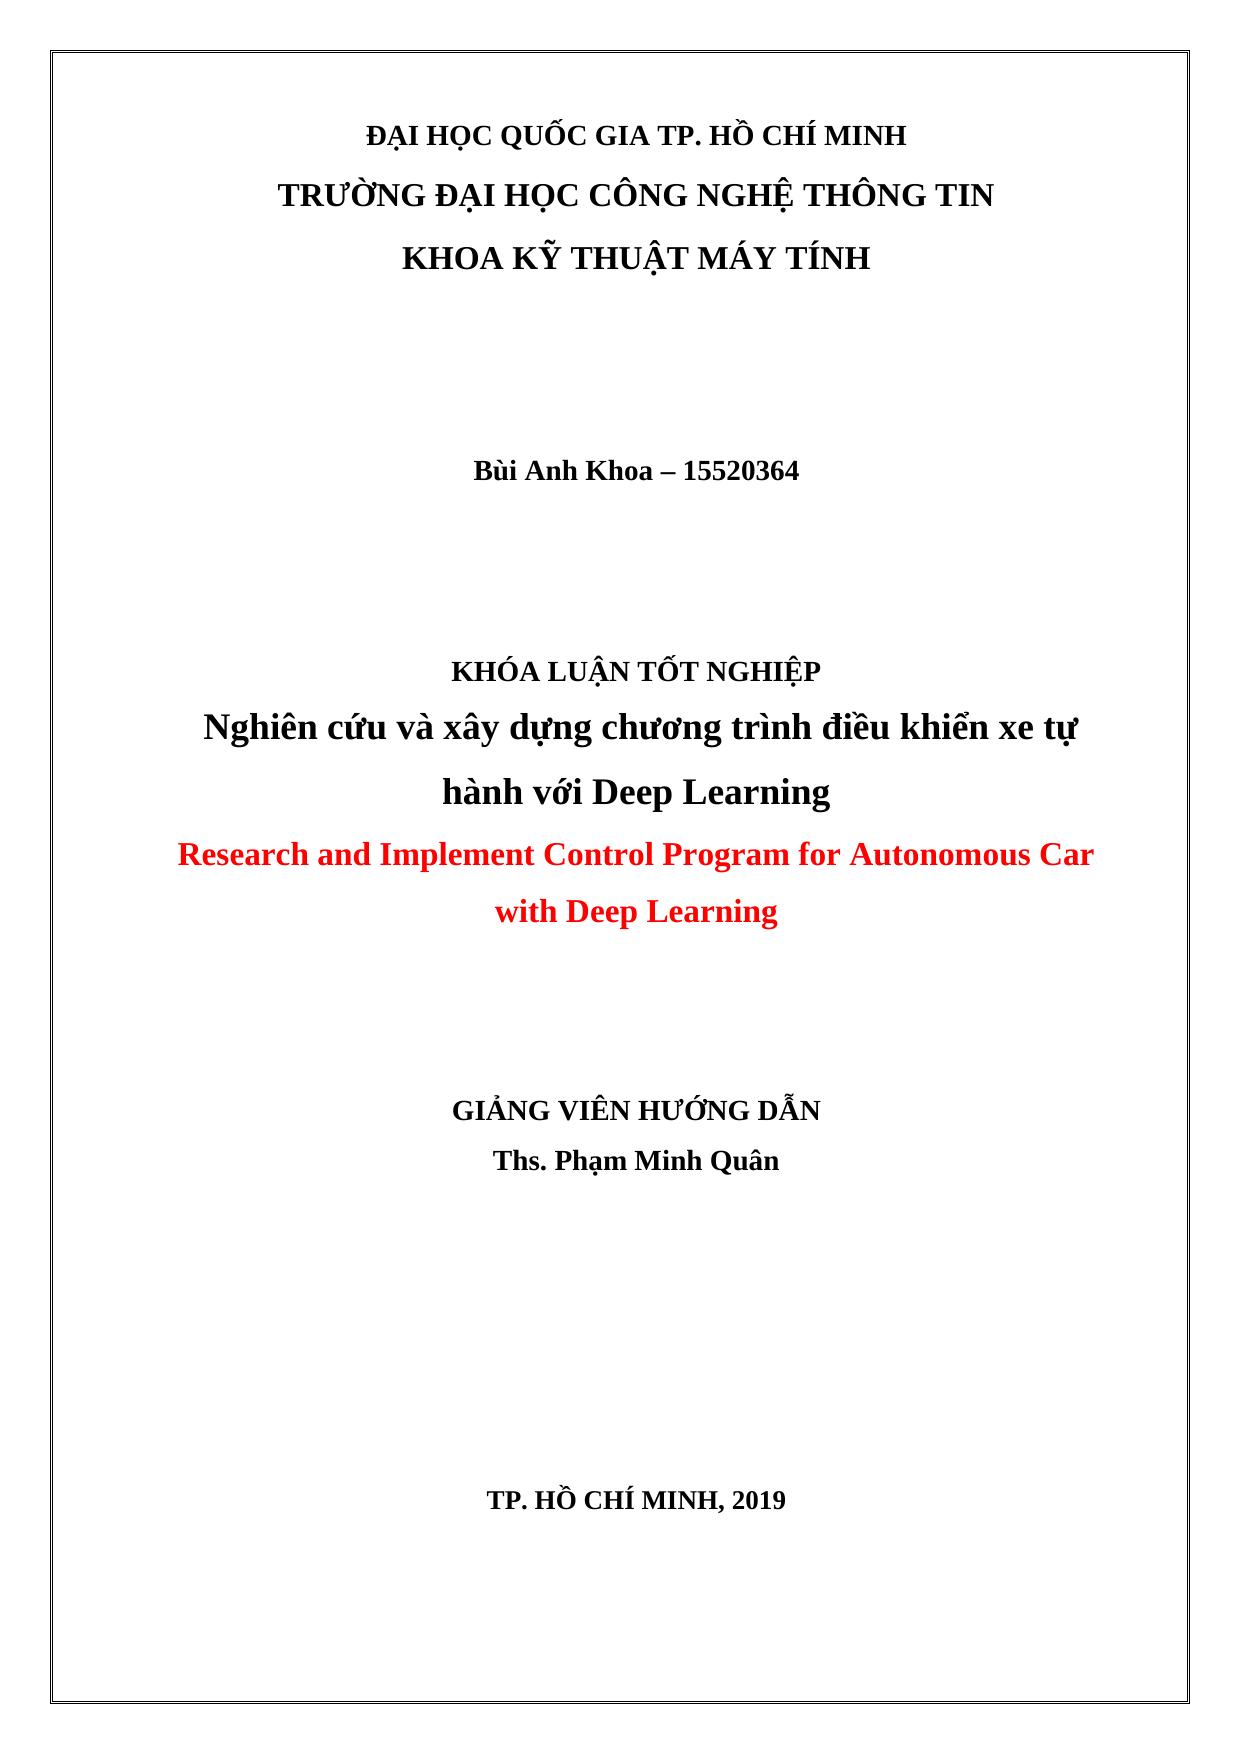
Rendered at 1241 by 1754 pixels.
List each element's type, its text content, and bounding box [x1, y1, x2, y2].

text KHÓA LUẬN TỐT NGHIỆP [150, 654, 1122, 688]
text TRƯỜNG ĐẠI HỌC CÔNG NGHỆ THÔNG TIN [150, 175, 1122, 213]
text Bùi Anh Khoa – 15520364 [150, 453, 1122, 487]
text Nghiên cứu và xây dựng chương trình điều khiển xe tự hành với Deep Learning [150, 705, 1122, 813]
text Research and Implement Control Program for Autonomous Car with Deep Learning [150, 834, 1122, 977]
text TP. HỒ CHÍ MINH, 2019 [150, 1484, 1122, 1516]
text KHOA KỸ THUẬT MÁY TÍNH [150, 238, 1122, 277]
text ĐẠI HỌC QUỐC GIA TP. HỒ CHÍ MINH [150, 118, 1122, 152]
text GIẢNG VIÊN HƯỚNG DẪN [150, 1093, 1122, 1126]
text Ths. Phạm Minh Quân [150, 1143, 1122, 1177]
